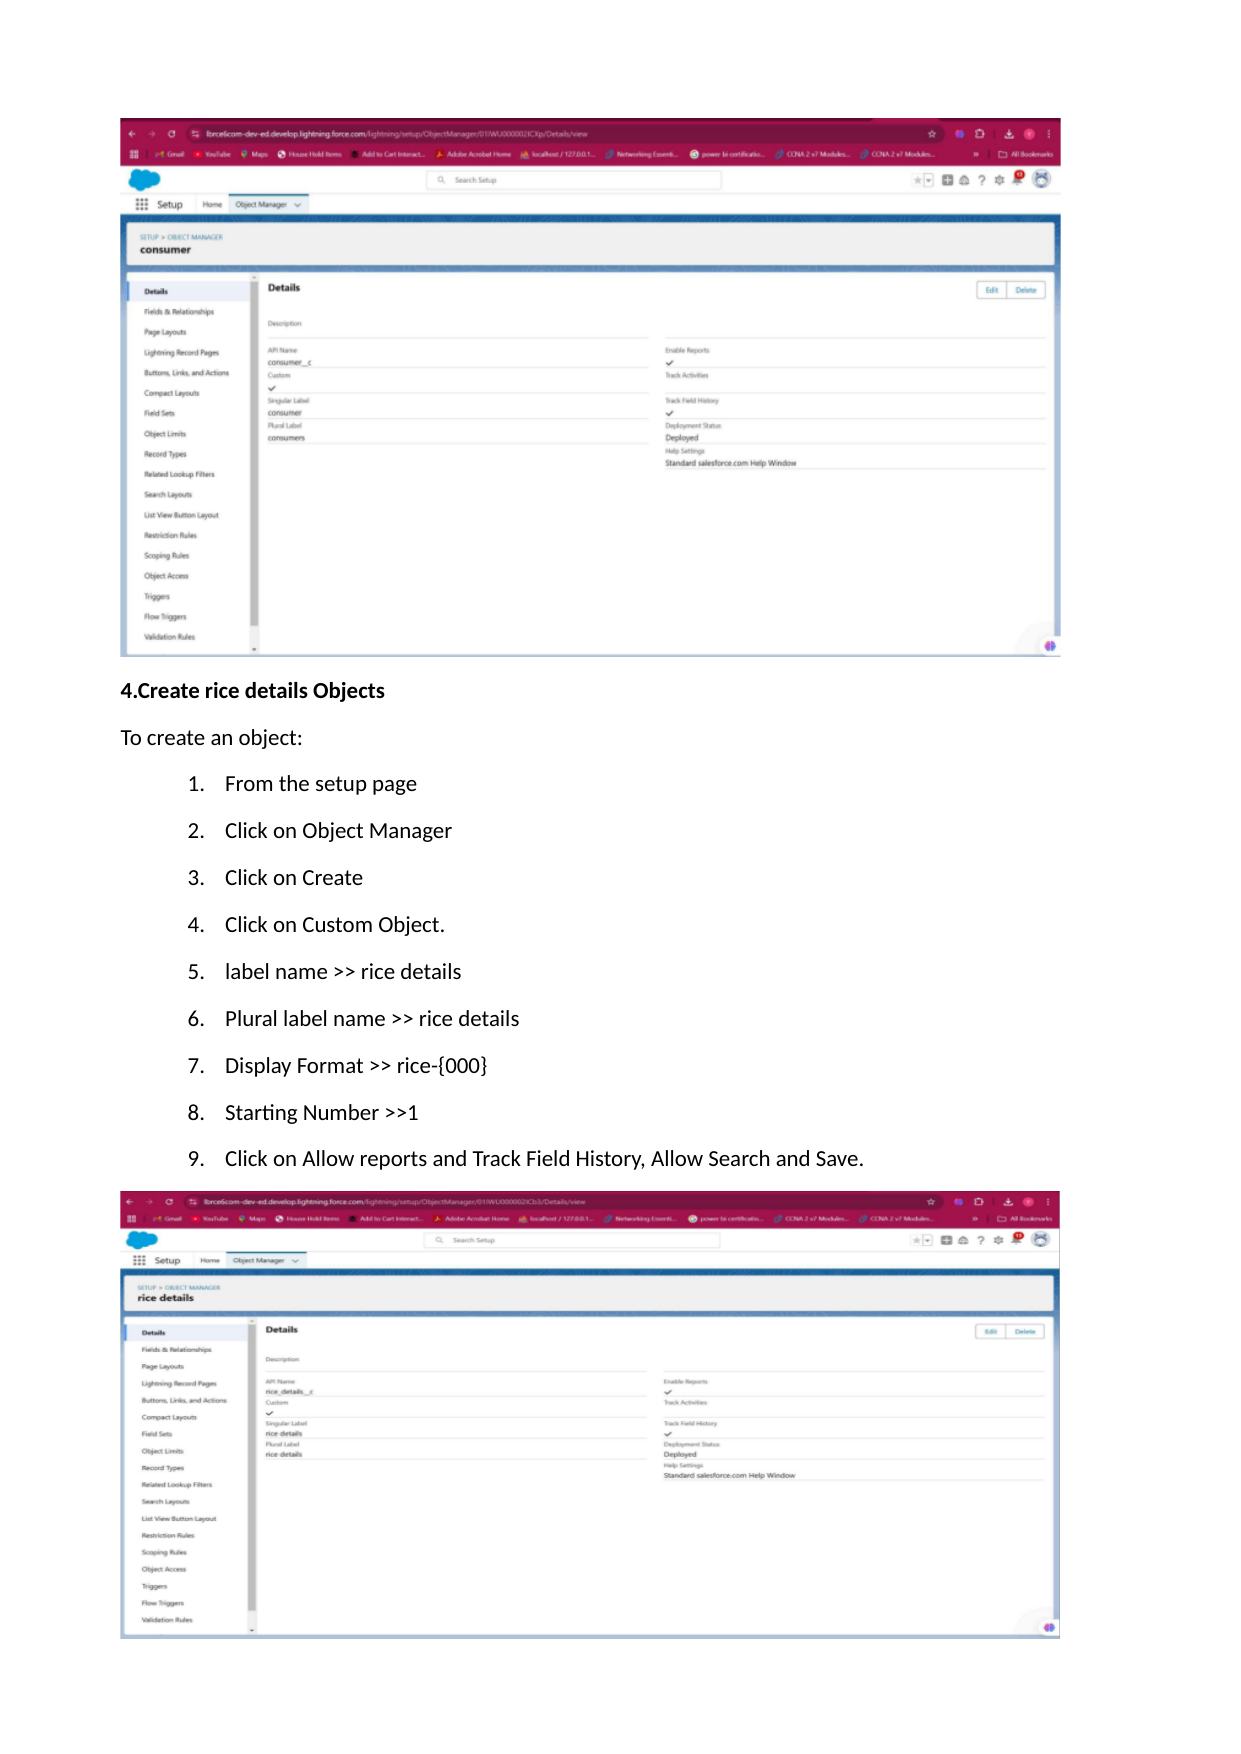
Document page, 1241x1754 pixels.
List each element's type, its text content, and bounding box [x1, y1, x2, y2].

picture [120, 118, 1061, 657]
list Click on Custom Object. [187, 910, 1124, 938]
text To create an object: [120, 723, 1124, 751]
list Display Format >> rice-{000} [187, 1051, 1124, 1079]
list Click on Allow reports and Track Field History, Allow Search and Save. [187, 1144, 1124, 1172]
list label name >> rice details [187, 957, 1124, 985]
list Click on Create [187, 863, 1124, 891]
text 4.Create rice details Objects [120, 676, 1124, 704]
list Click on Object Manager [187, 816, 1124, 844]
list Starting Number >>1 [187, 1098, 1124, 1126]
list From the setup page [187, 769, 1124, 797]
picture [120, 1191, 1061, 1639]
list Plural label name >> rice details [187, 1004, 1124, 1032]
